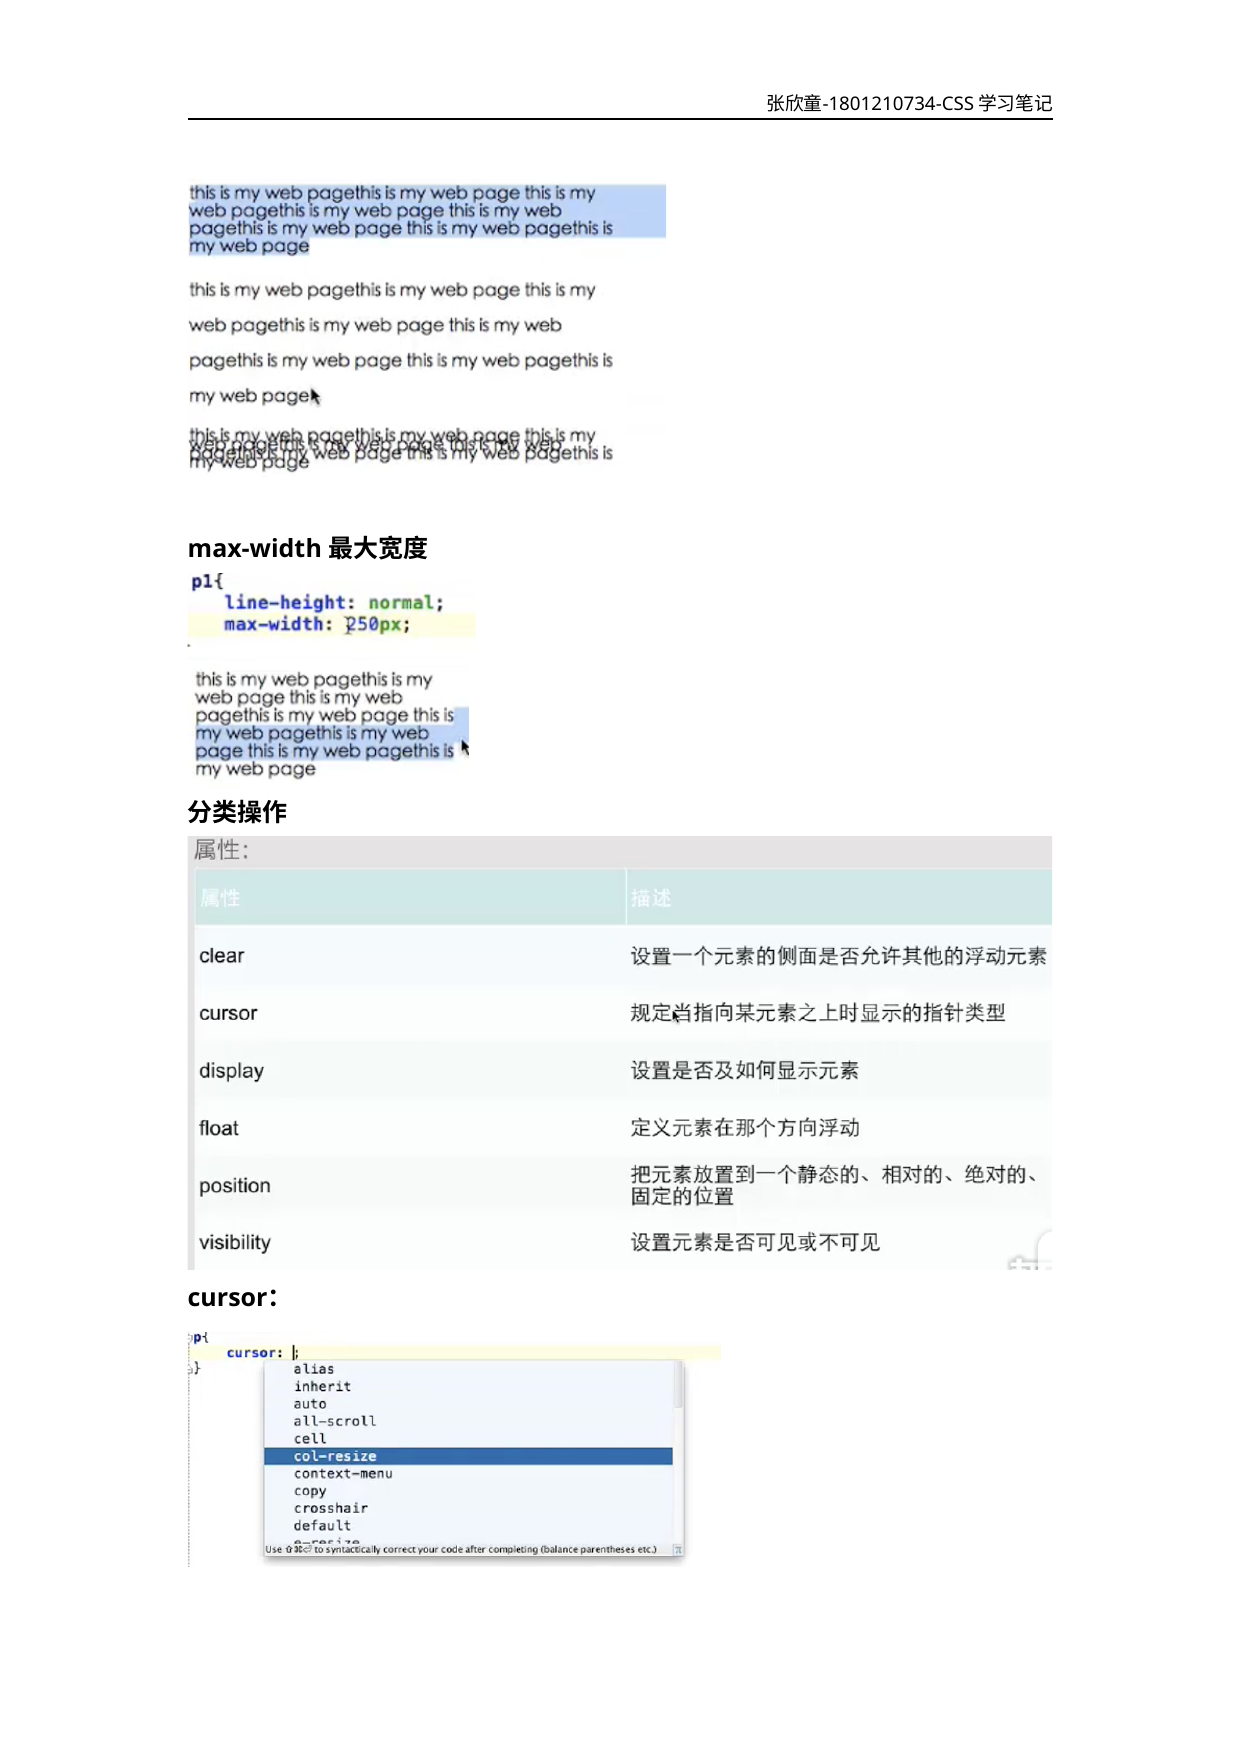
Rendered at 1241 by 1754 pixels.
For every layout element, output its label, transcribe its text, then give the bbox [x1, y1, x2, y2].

text max-width 最大宽度 [187, 524, 1053, 568]
picture [187, 657, 469, 789]
picture [187, 1332, 722, 1567]
picture [187, 836, 1053, 1270]
text cursor： [187, 1273, 1053, 1318]
text 分类操作 [187, 789, 1053, 833]
picture [187, 573, 476, 652]
picture [187, 178, 667, 518]
